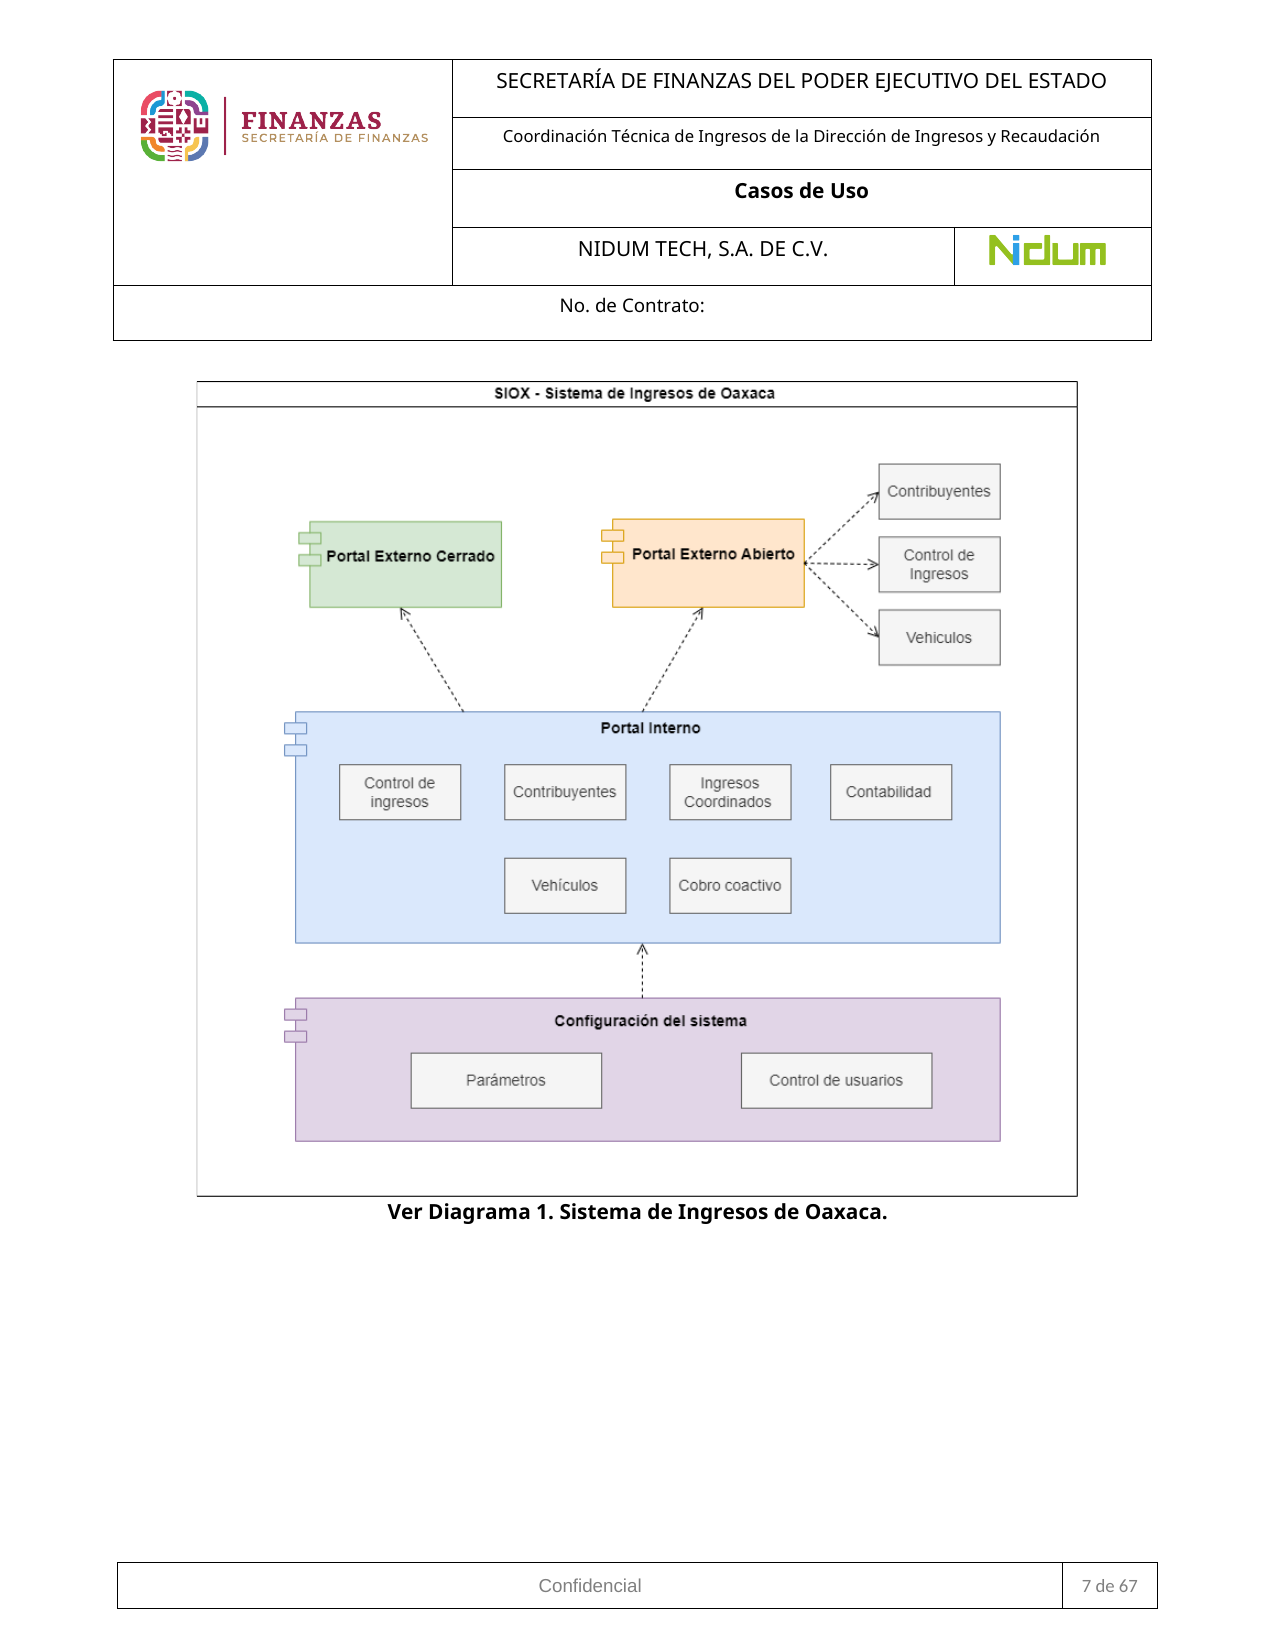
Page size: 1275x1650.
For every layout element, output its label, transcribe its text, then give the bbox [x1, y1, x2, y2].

picture [983, 232, 1112, 267]
picture [134, 82, 448, 168]
text Ver Diagrama 1. Sistema de Ingresos de Oaxaca. [112, 1197, 1162, 1226]
picture [196, 381, 1079, 1198]
